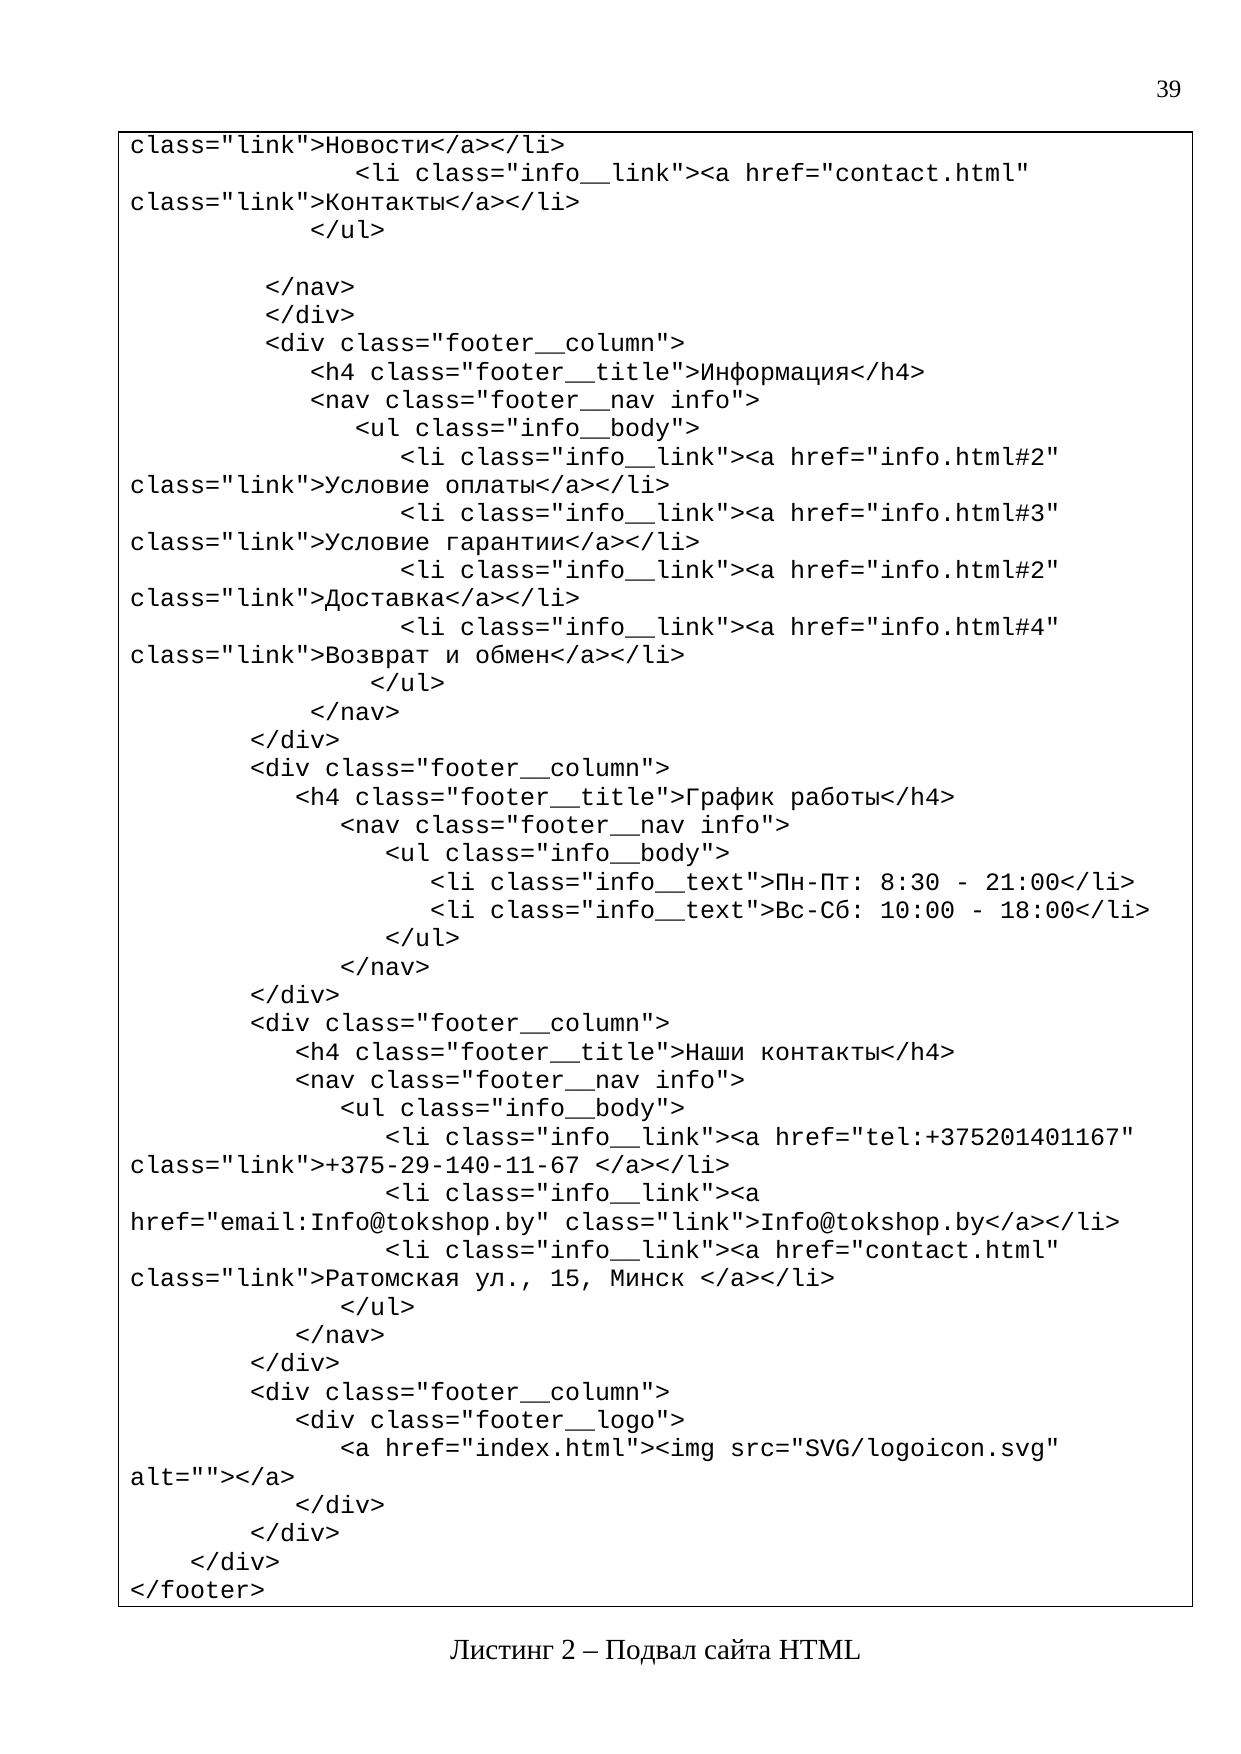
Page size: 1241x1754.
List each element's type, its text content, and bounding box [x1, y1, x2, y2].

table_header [119, 133, 1192, 1606]
text Листинг 2 – Подвал сайта HTML [130, 1632, 1181, 1665]
